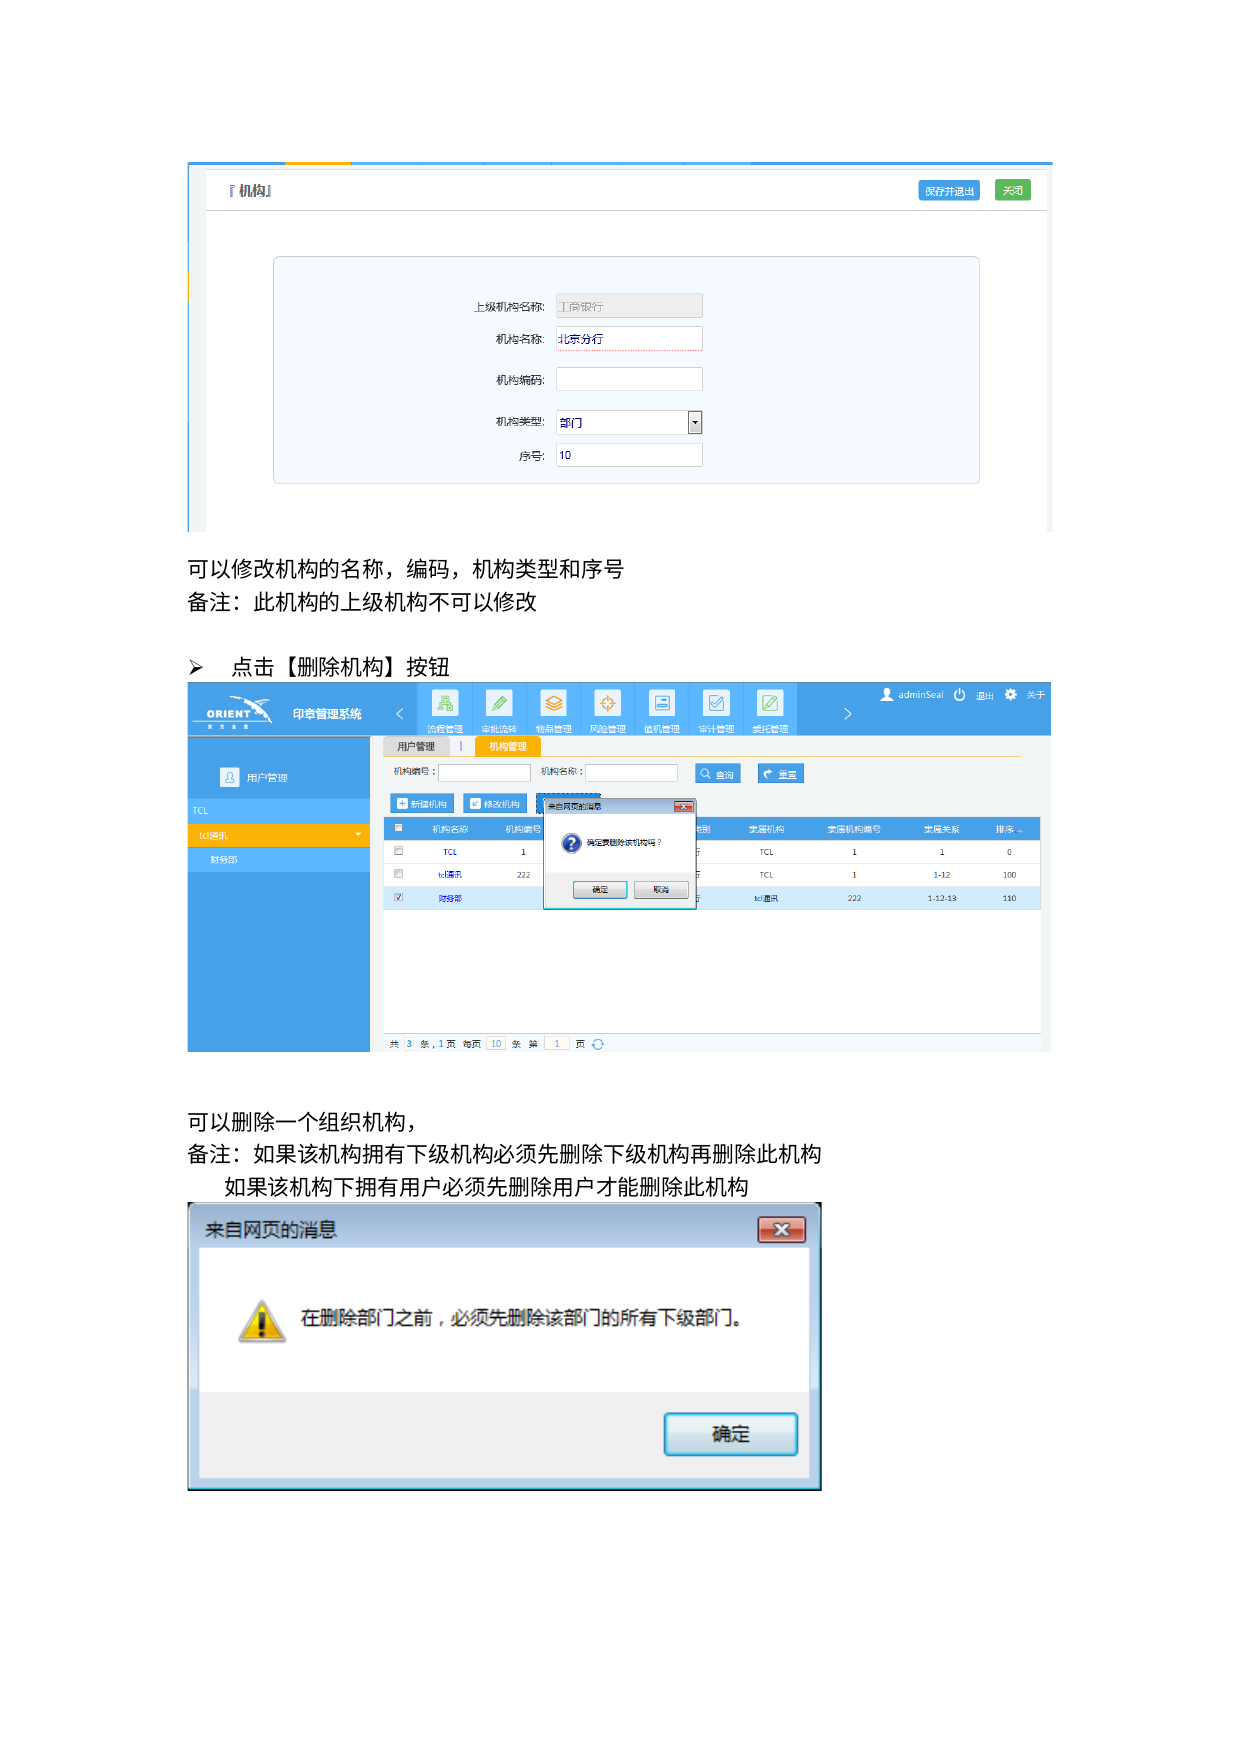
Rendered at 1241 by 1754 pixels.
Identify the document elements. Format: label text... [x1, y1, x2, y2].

text 可以删除一个组织机构， [187, 1104, 1053, 1137]
list 点击【删除机构】按钮 [187, 649, 1053, 682]
text 可以修改机构的名称，编码，机构类型和序号 [187, 552, 1053, 584]
text 备注：如果该机构拥有下级机构必须先删除下级机构再删除此机构 [187, 1137, 1053, 1169]
picture [187, 162, 1053, 532]
text 备注：此机构的上级机构不可以修改 [187, 584, 1053, 617]
text 如果该机构下拥有用户必须先删除用户才能删除此机构 [187, 1169, 1053, 1202]
picture [187, 682, 1052, 1052]
picture [187, 1202, 822, 1491]
